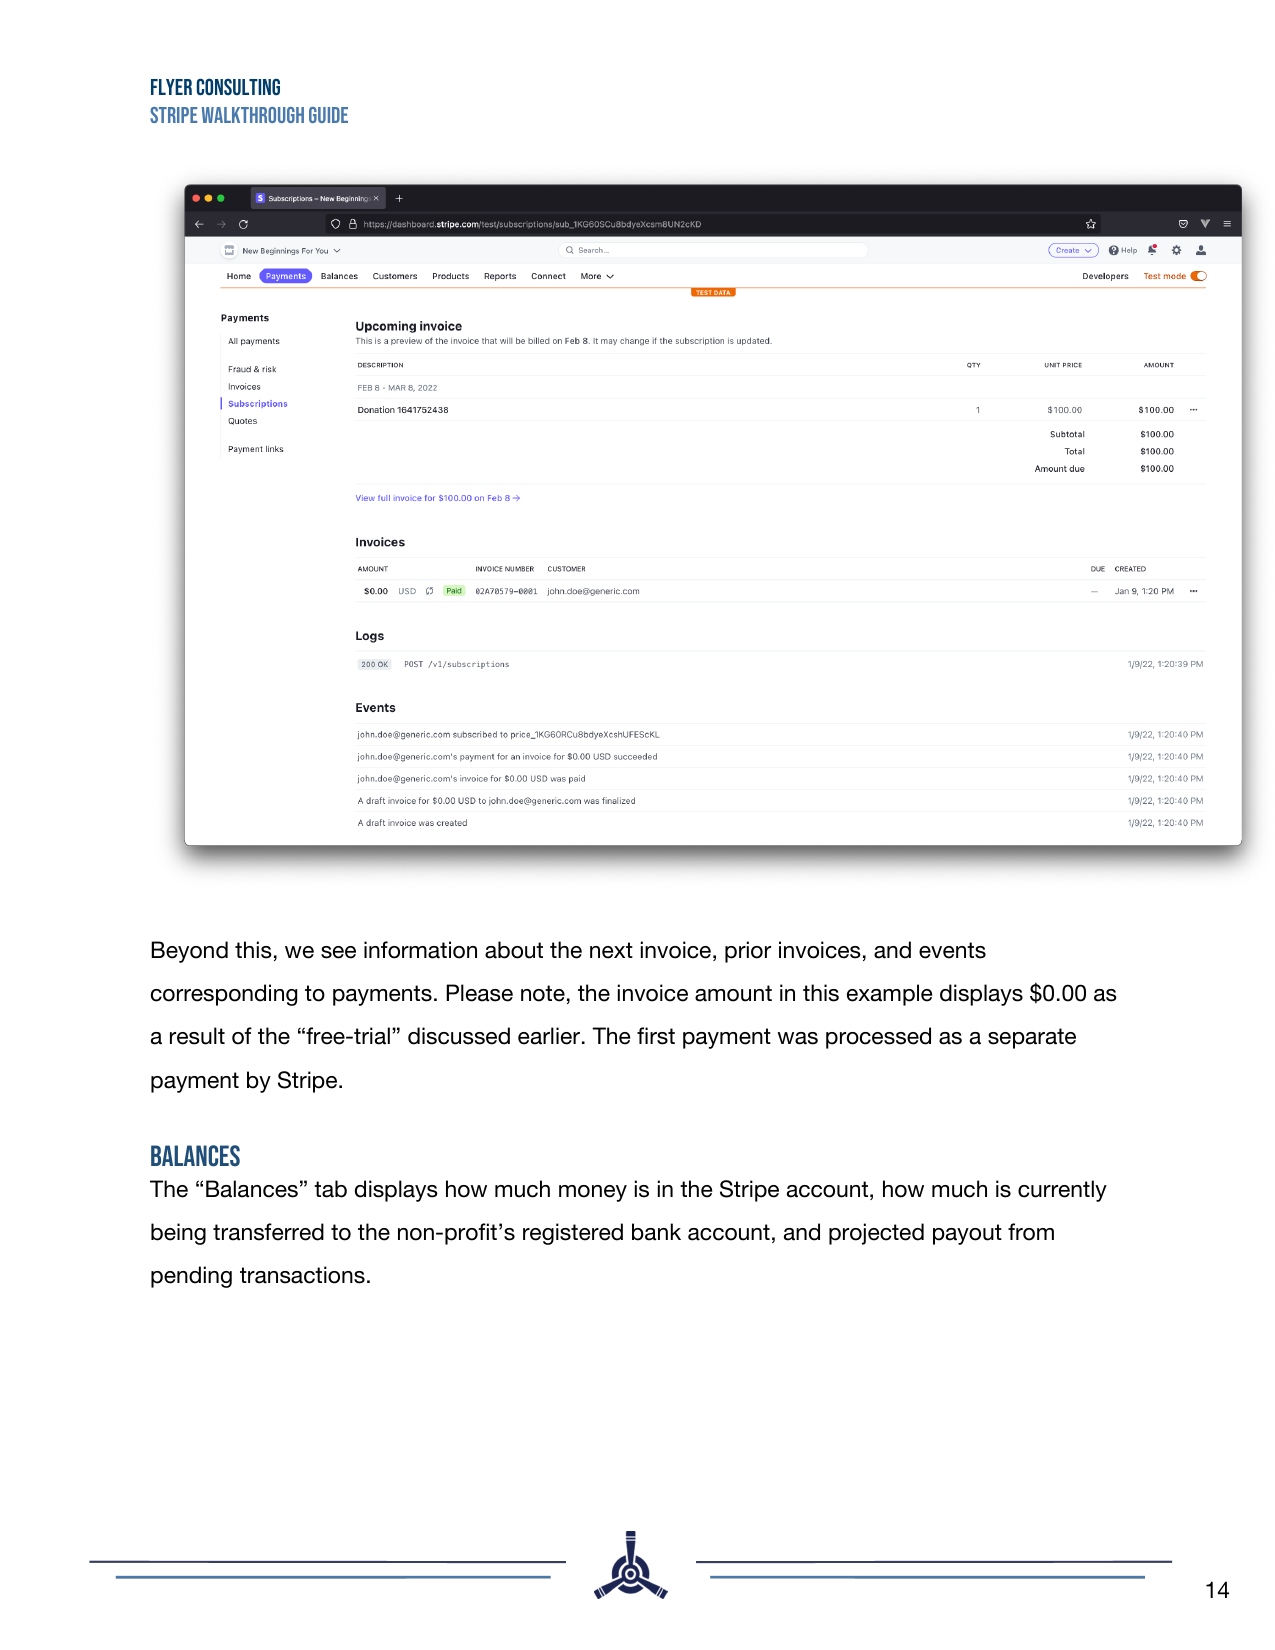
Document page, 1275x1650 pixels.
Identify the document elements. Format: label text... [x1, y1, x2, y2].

text The “Balances” tab displays how much money is in the Stripe account, how much is currently being transferred to the non-profit’s registered bank account, and projected payout from pending transactions. [150, 1175, 1125, 1291]
text Beyond this, we see information about the next invoice, prior invoices, and events corresponding to payments. Please note, the invoice amount in this example displays $0.00 as a result of the “free-trial” discussed earlier. The first payment was processed as a separate payment by Stripe. [150, 936, 1125, 1094]
picture [89, 1531, 1173, 1599]
picture [150, 161, 1275, 891]
subtitle Balances [150, 1140, 1125, 1175]
